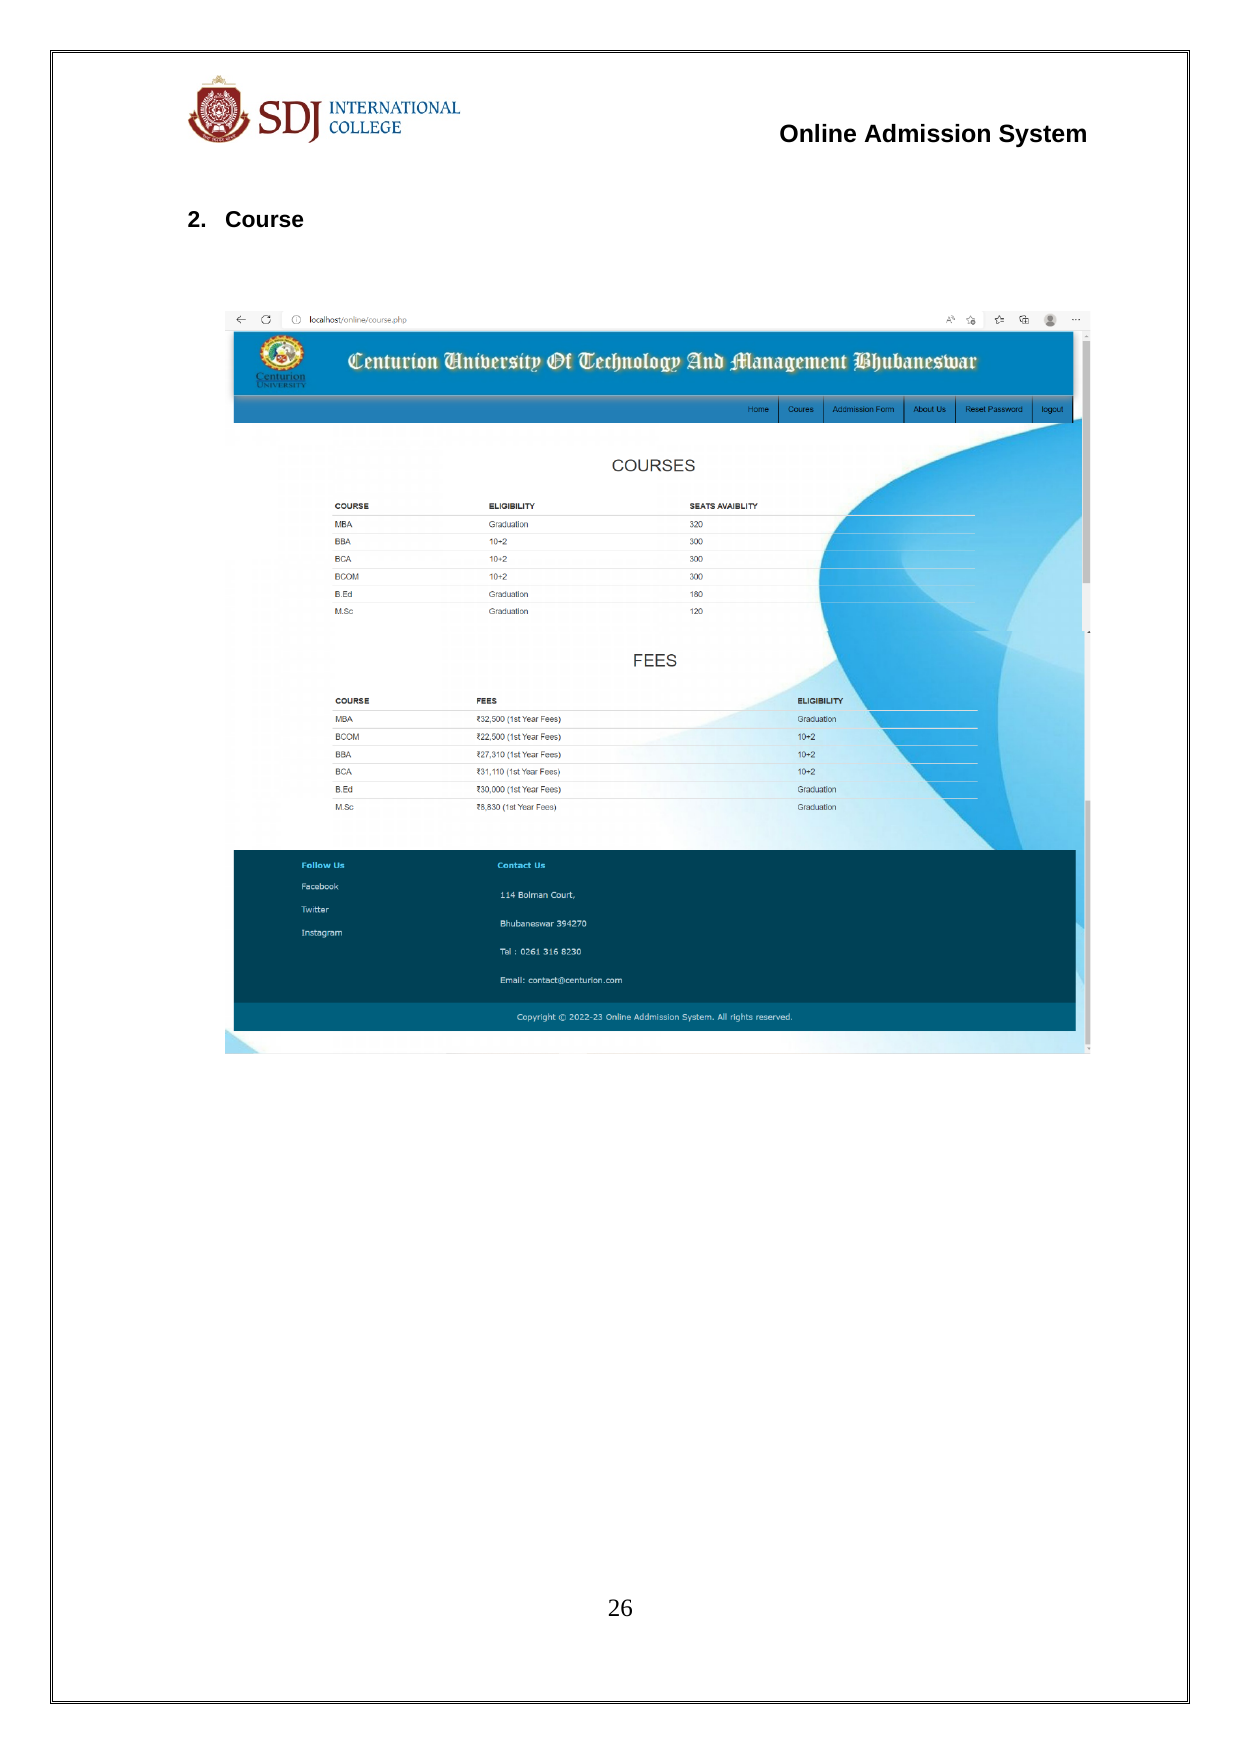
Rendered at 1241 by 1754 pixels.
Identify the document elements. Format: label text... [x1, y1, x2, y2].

picture [225, 311, 1091, 1054]
picture [187, 75, 461, 143]
list Course [187, 206, 1053, 232]
